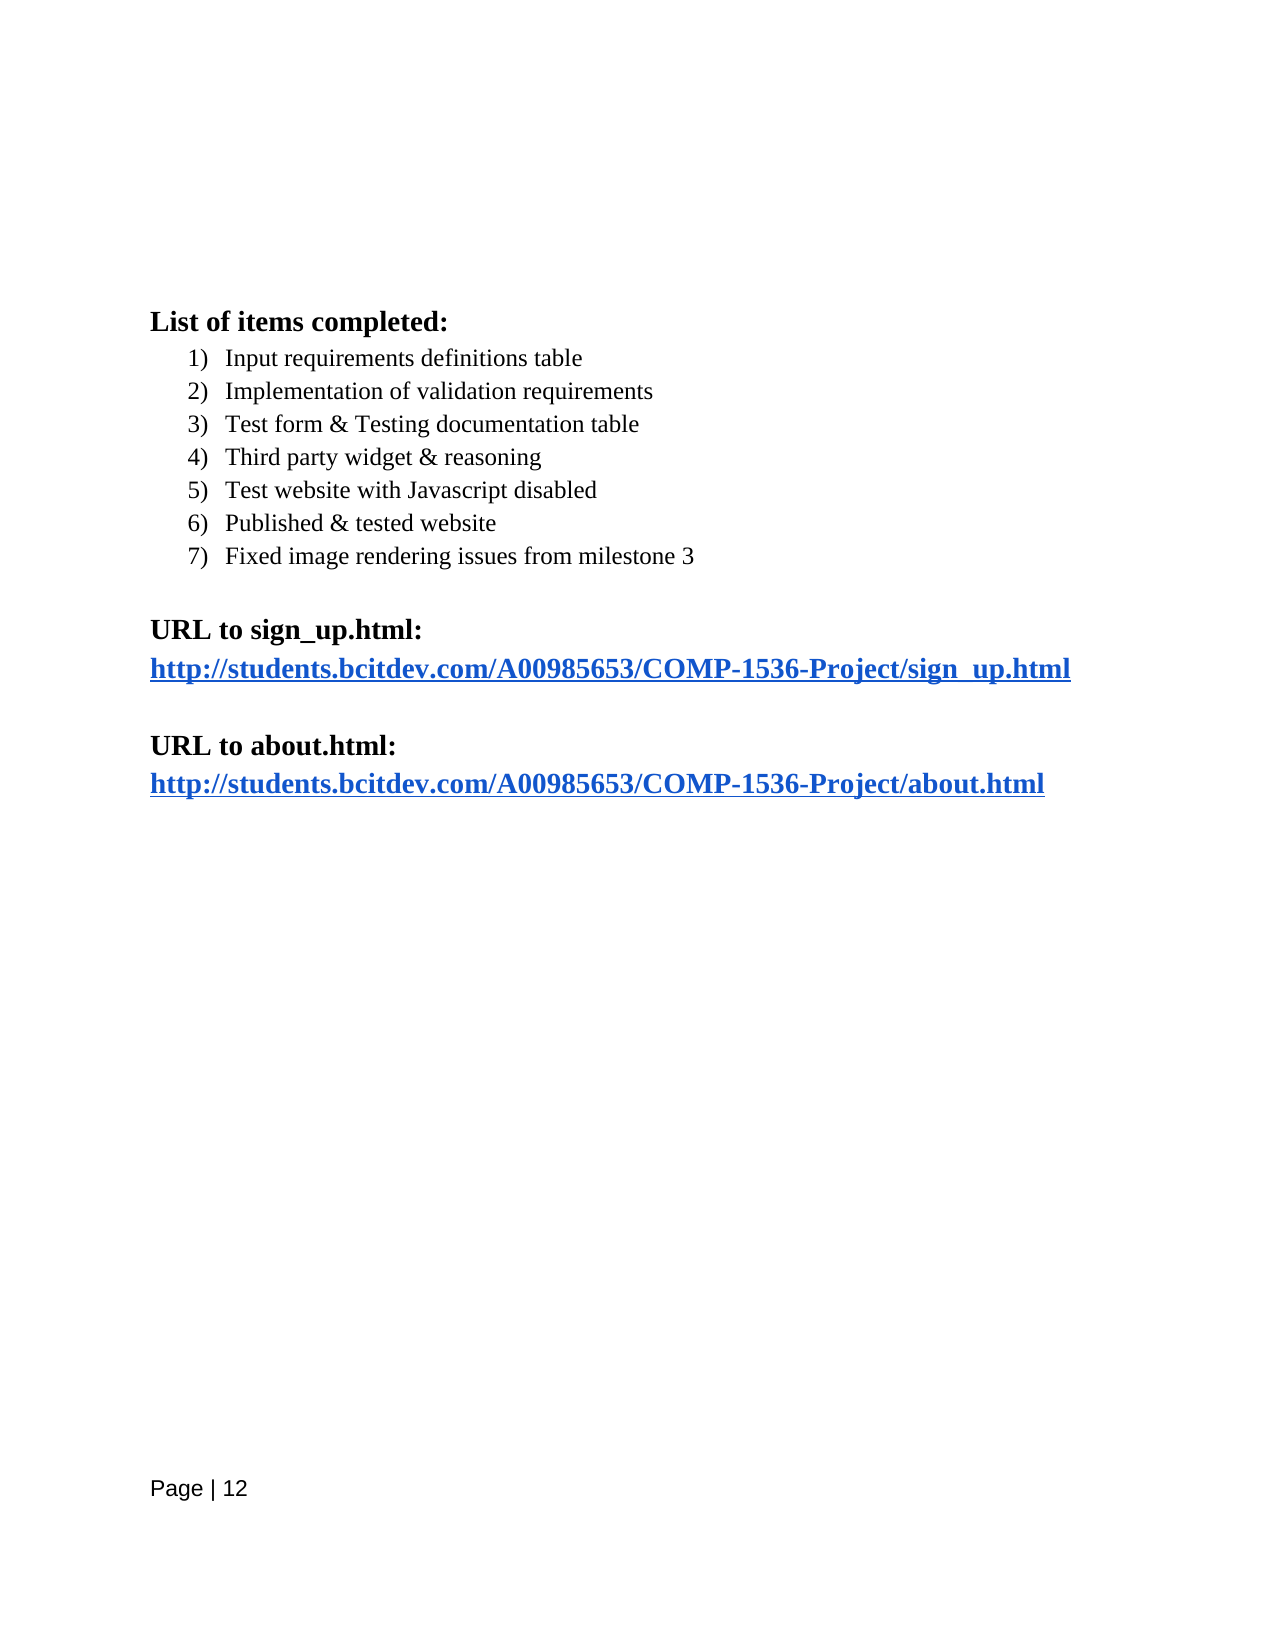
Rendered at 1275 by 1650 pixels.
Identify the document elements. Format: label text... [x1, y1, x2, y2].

text URL to about.html: [150, 728, 1125, 762]
list Test website with Javascript disabled [187, 475, 1125, 503]
text http://students.bcitdev.com/A00985653/COMP-1536-Project/about.html [150, 767, 1125, 800]
list Fixed image rendering issues from milestone 3 [187, 541, 1125, 569]
list Third party widget & reasoning [187, 442, 1125, 471]
text URL to sign_up.html: [150, 612, 1125, 646]
list Input requirements definitions table [187, 343, 1125, 371]
text http://students.bcitdev.com/A00985653/COMP-1536-Project/sign_up.html [150, 651, 1125, 684]
list Test form & Testing documentation table [187, 409, 1125, 437]
text List of items completed: [150, 304, 1125, 338]
list Implementation of validation requirements [187, 376, 1125, 404]
list Published & tested website [187, 508, 1125, 537]
